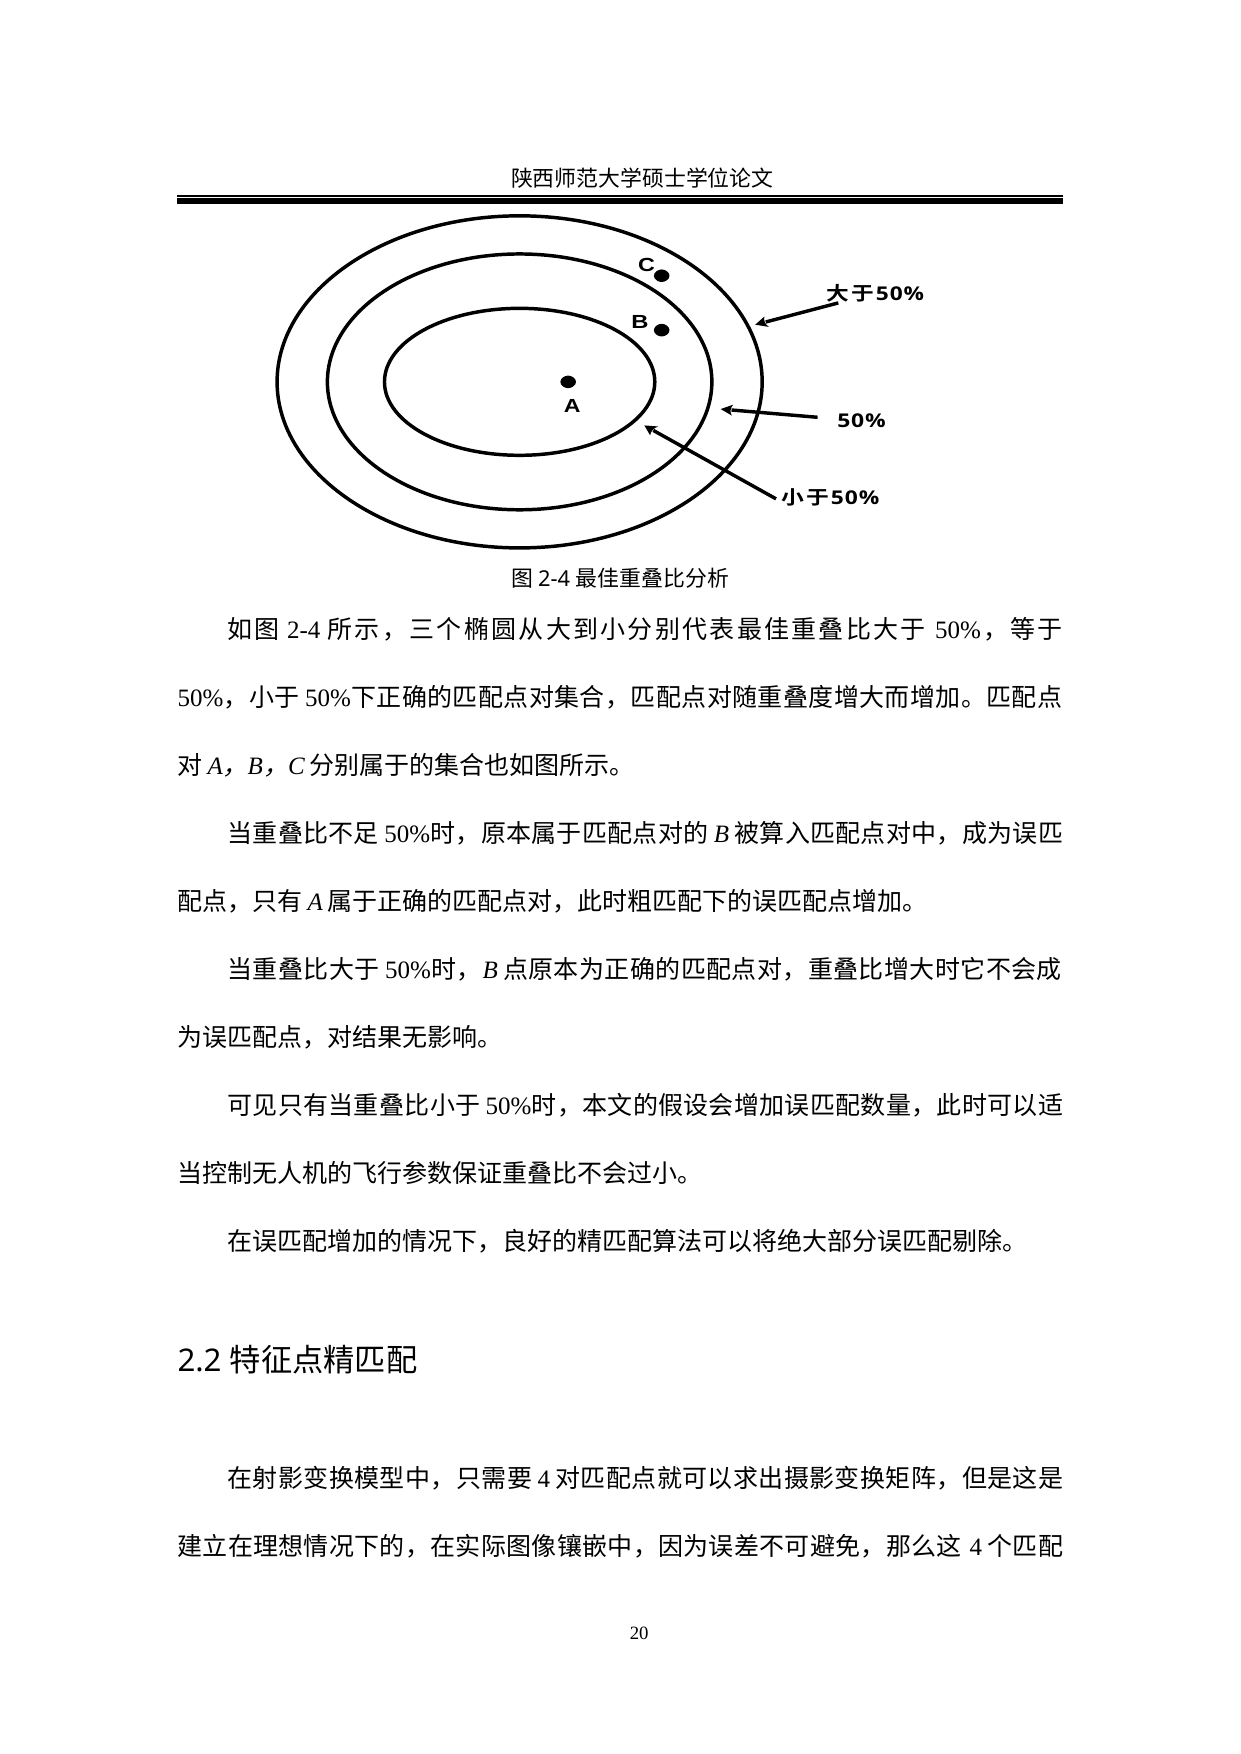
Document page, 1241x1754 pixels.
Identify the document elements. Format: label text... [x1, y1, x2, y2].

subtitle 2.2 特征点精匹配 [177, 1324, 1063, 1392]
text 图2-4 最佳重叠比分析 [177, 560, 1063, 594]
text 当重叠比大于50%时，B点原本为正确的匹配点对，重叠比增大时它不会成为误匹配点，对结果无影响。 [177, 933, 1063, 1069]
text 在误匹配增加的情况下，良好的精匹配算法可以将绝大部分误匹配剔除。 [177, 1205, 1063, 1273]
text 当重叠比不足50%时，原本属于匹配点对的B被算入匹配点对中，成为误匹配点，只有A属于正确的匹配点对，此时粗匹配下的误匹配点增加。 [177, 798, 1063, 933]
text 如图2-4所示，三个椭圆从大到小分别代表最佳重叠比大于50%，等于50%，小于50%下正确的匹配点对集合，匹配点对随重叠度增大而增加。匹配点对A，B，C分别属于的集合也如图所示。 [177, 594, 1063, 798]
text 可见只有当重叠比小于50%时，本文的假设会增加误匹配数量，此时可以适当控制无人机的飞行参数保证重叠比不会过小。 [177, 1069, 1063, 1205]
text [177, 1443, 1063, 1579]
